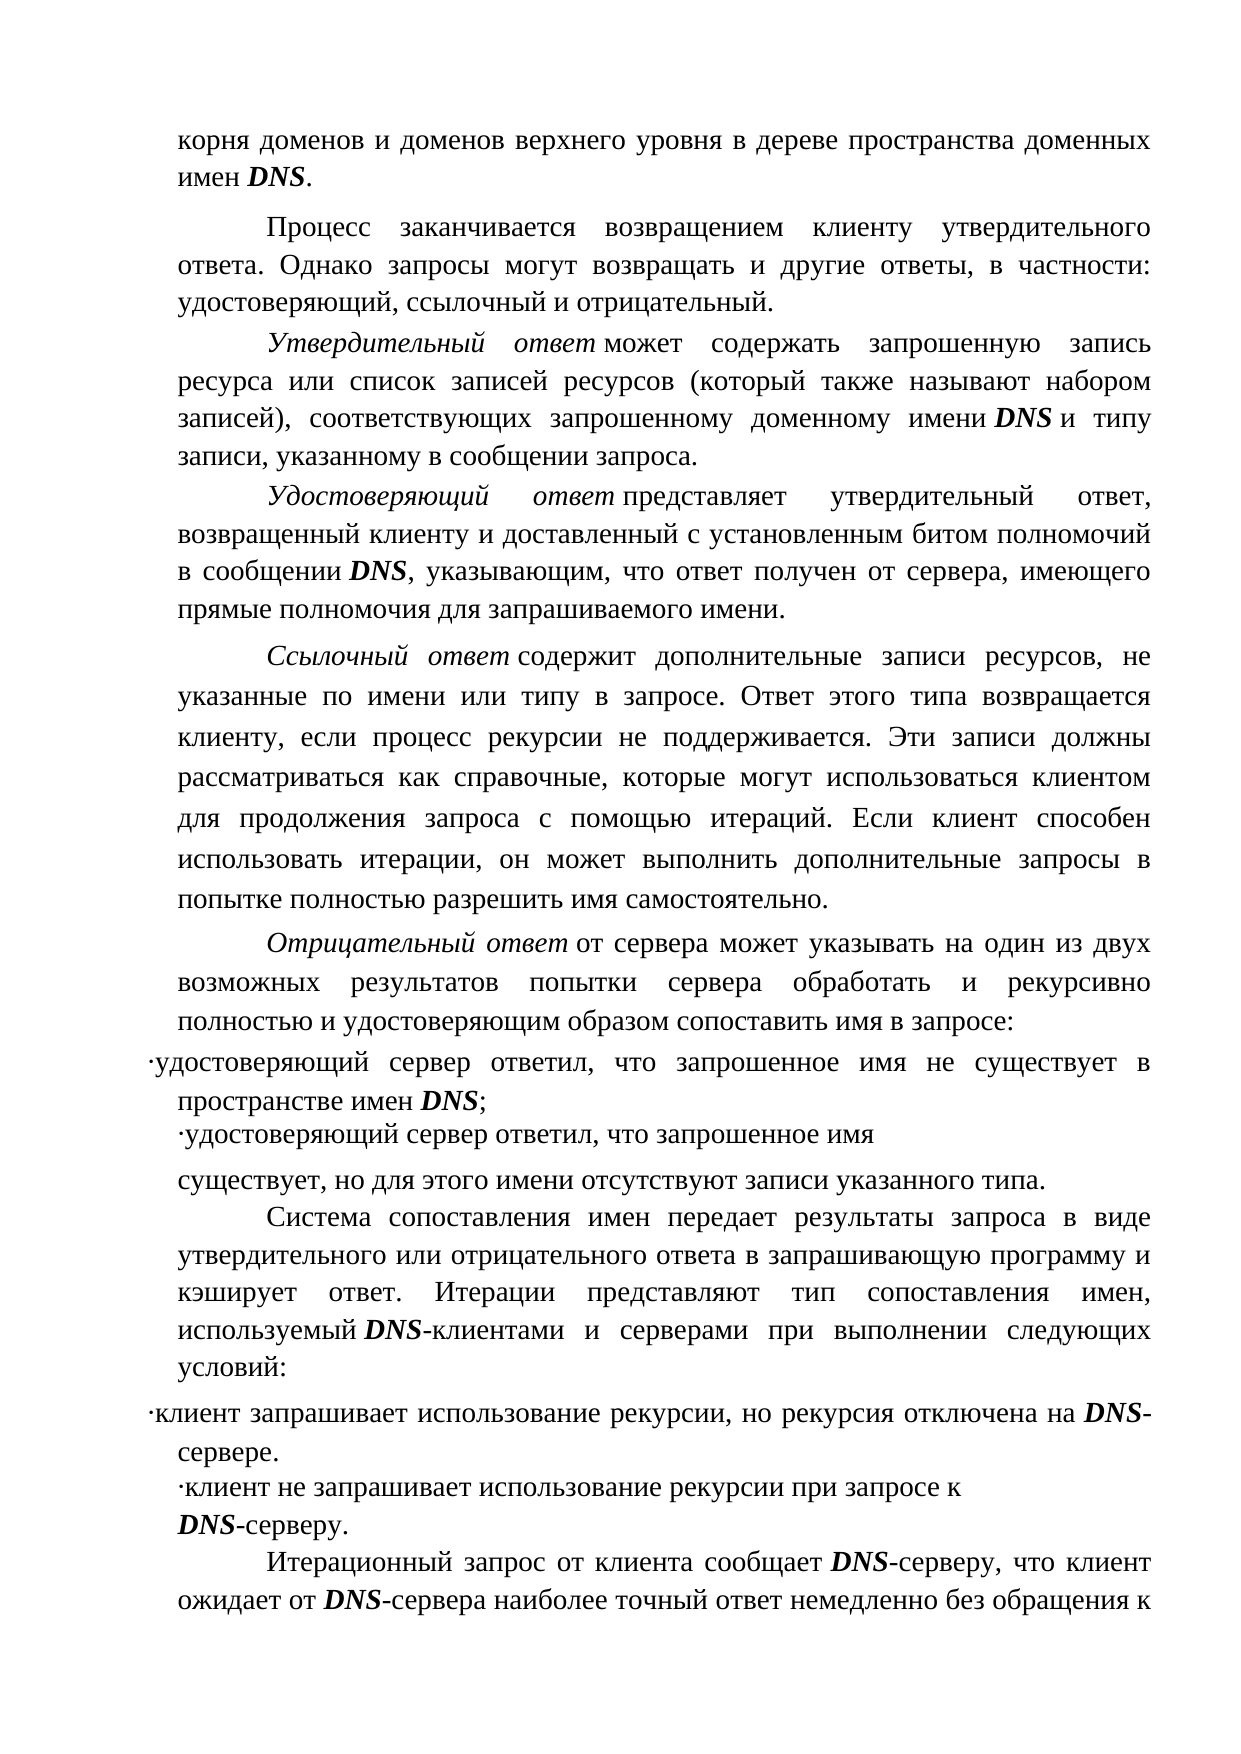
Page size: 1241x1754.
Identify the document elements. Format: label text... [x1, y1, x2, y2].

text Система сопоставления имен передает результаты запроса в виде утвердительного или отрицательного ответа в запрашивающую программу и кэширует ответ. Итерации представляют тип сопоставления имен, используемый DNS-клиентами и серверами при выполнении следующих условий: [177, 1195, 1152, 1383]
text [177, 118, 1152, 193]
text ∙клиент запрашивает использование рекурсии, но рекурсия отключена на DNS-сервере. [147, 1389, 1152, 1467]
text существует, но для этого имени отсутствуют записи указанного типа. [177, 1156, 1152, 1195]
text DNS-серверу. [177, 1507, 1152, 1541]
text Удостоверяющий ответ представляет утвердительный ответ, возвращенный клиенту и доставленный с установленным битом полномочий в сообщении DNS, указывающим, что ответ получен от сервера, имеющего прямые полномочия для запрашиваемого имени. [177, 474, 1152, 624]
text ∙удостоверяющий сервер ответил, что запрошенное имя [177, 1117, 1152, 1150]
text Отрицательный ответ от сервера может указывать на один из двух возможных результатов попытки сервера обработать и рекурсивно полностью и удостоверяющим образом сопоставить имя в запросе: [177, 920, 1152, 1037]
text ∙удостоверяющий сервер ответил, что запрошенное имя не существует в пространстве имен DNS; [147, 1038, 1152, 1117]
text Процесс заканчивается возвращением клиенту утвердительного ответа. Однако запросы могут возвращать и другие ответы, в частности: удостоверяющий, ссылочный и отрицательный. [177, 206, 1152, 318]
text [177, 1541, 1152, 1616]
text Ссылочный ответ содержит дополнительные записи ресурсов, не указанные по имени или типу в запросе. Ответ этого типа возвращается клиенту, если процесс рекурсии не поддерживается. Эти записи должны рассматриваться как справочные, которые могут использоваться клиентом для продолжения запроса с помощью итераций. Если клиент способен использовать итерации, он может выполнить дополнительные запросы в попытке полностью разрешить имя самостоятельно. [177, 631, 1152, 915]
text ∙клиент не запрашивает использование рекурсии при запросе к [177, 1469, 1152, 1502]
text Утвердительный ответ может содержать запрошенную запись ресурса или список записей ресурсов (который также называют набором записей), соответствующих запрошенному доменному имени DNS и типу записи, указанному в сообщении запроса. [177, 321, 1152, 471]
